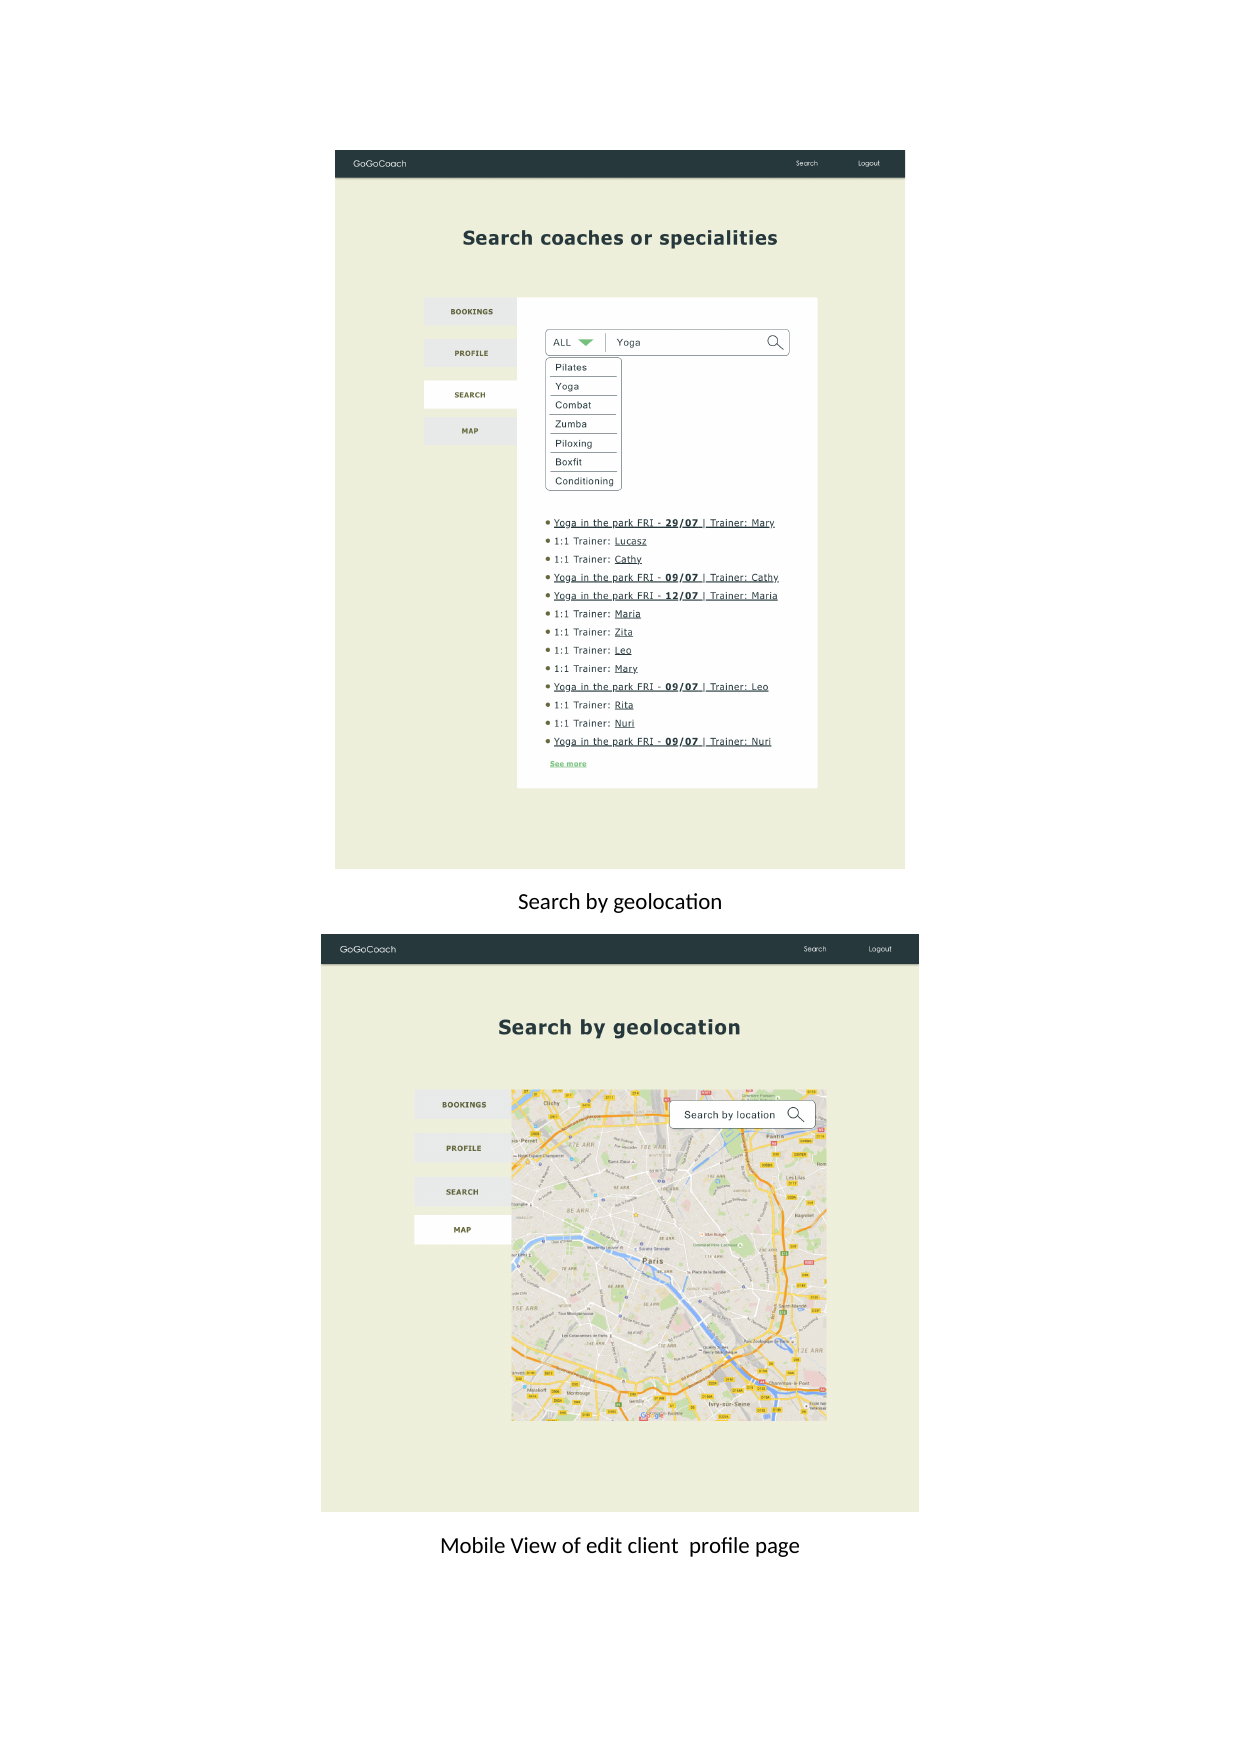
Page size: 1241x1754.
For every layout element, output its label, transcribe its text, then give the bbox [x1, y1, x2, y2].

picture [321, 934, 919, 1512]
text Search by geolocation [150, 887, 1090, 915]
picture [335, 150, 905, 869]
text Mobile View of edit client profile page [150, 1531, 1090, 1559]
